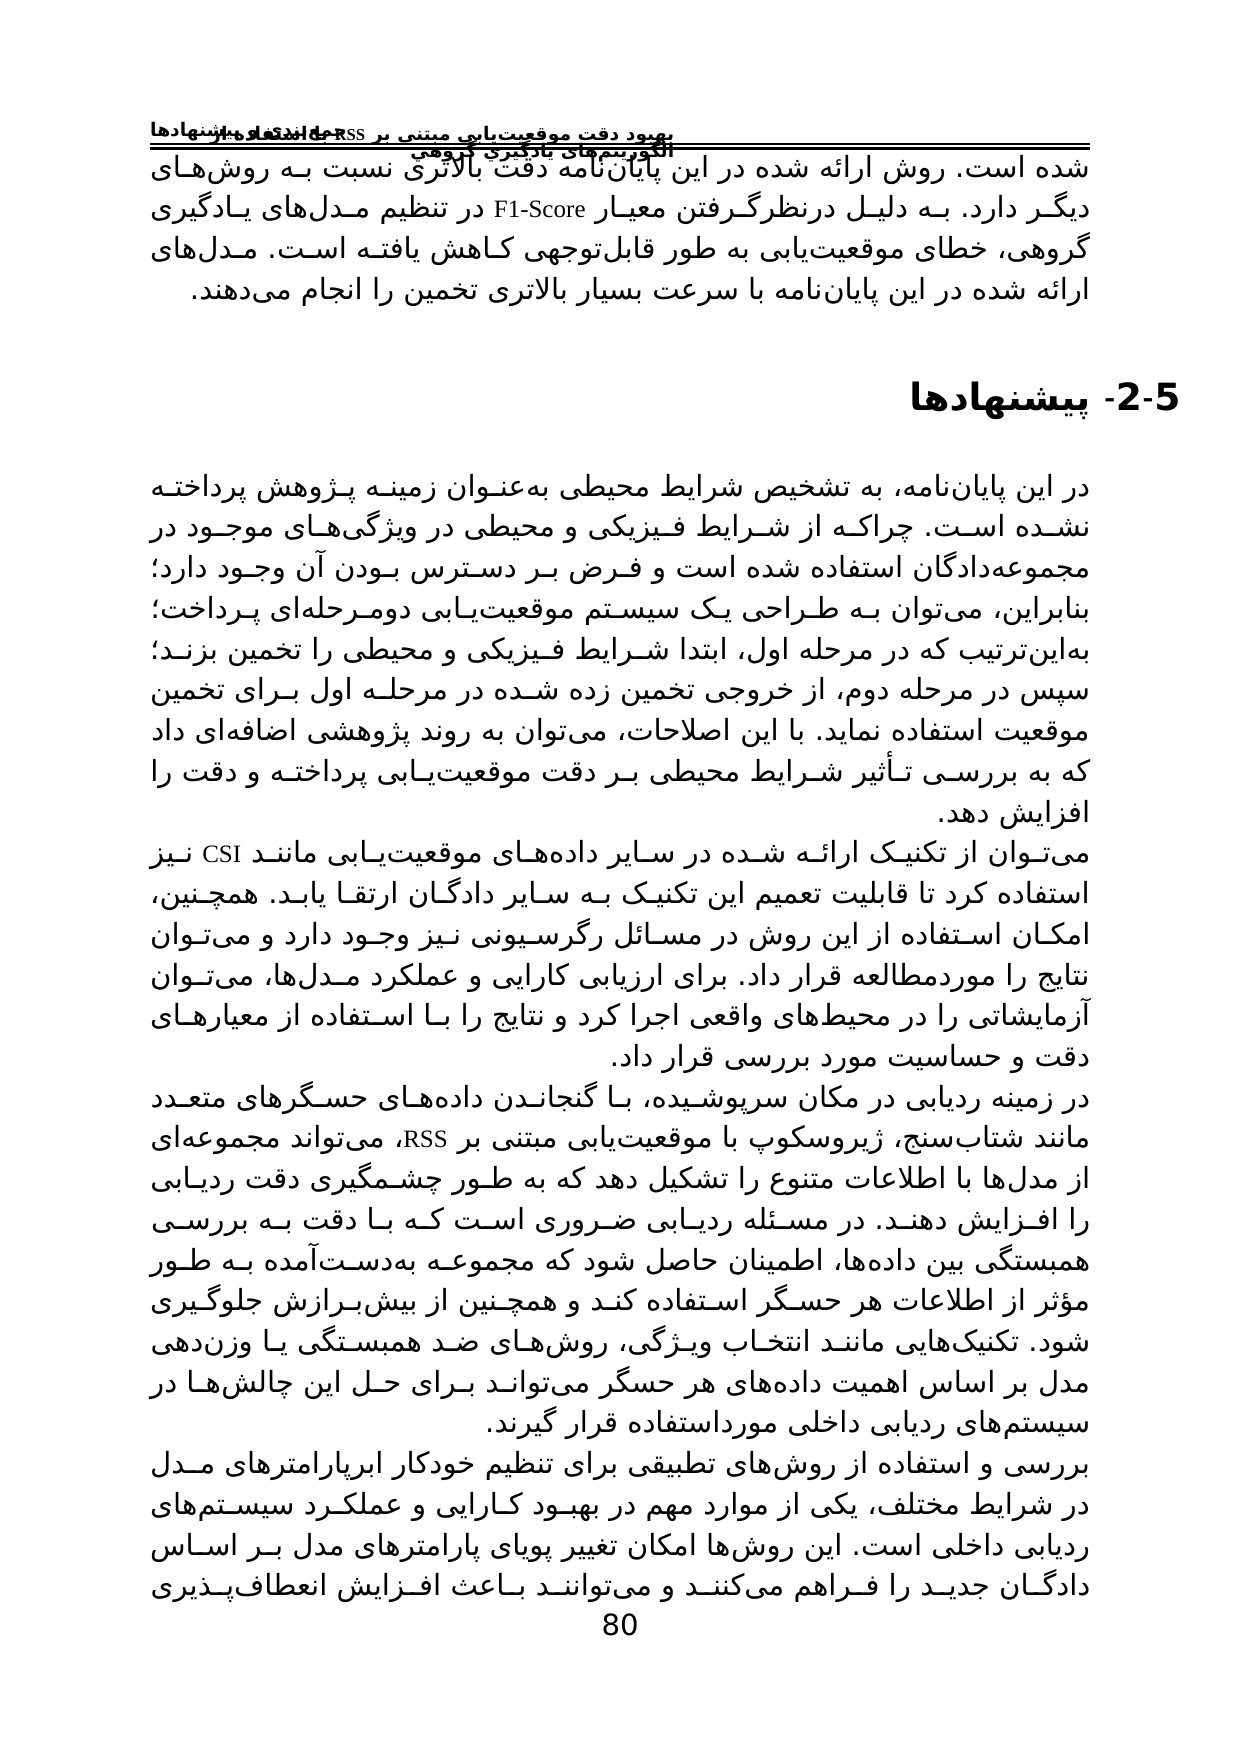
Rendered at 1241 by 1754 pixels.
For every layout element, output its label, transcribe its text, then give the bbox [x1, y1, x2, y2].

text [150, 150, 1090, 306]
text می‌توان از تکنیک ارائه شده در سایر داده‌های موقعیت‌یابی مانند CSI نیز استفاده کرد تا قابلیت تعمیم این تکنیک به سایر دادگان ارتقا یابد. همچنین، امکان استفاده از این روش در مسائل رگرسیونی نیز وجود دارد و می‌توان نتایج را موردمطالعه قرار داد. برای ارزیابی کارایی و عملکرد مدل‌ها، می‌توان آزمایشاتی را در محیط‌های واقعی اجرا کرد و نتایج را با استفاده از معیارهای دقت و حساسیت مورد بررسی قرار داد. [150, 836, 1090, 1073]
text پیشنهادها [150, 375, 1090, 419]
text در زمینه ردیابی در مکان سرپوشیده، با گنجاندن داده‌های حسگرهای متعدد مانند شتاب‌سنج، ژیروسکوپ با موقعیت‌یابی مبتنی بر RSS، می‌تواند مجموعه‌ای از مدل‌ها با اطلاعات متنوع را تشکیل دهد که به طور چشمگیری دقت ردیابی را افزایش دهند. در مسئله ردیابی ضروری است که با دقت به بررسی همبستگی بین داده‌ها، اطمینان حاصل شود که مجموعه به‌دست‌آمده به طور مؤثر از اطلاعات هر حسگر استفاده ‌کند و همچنین از بیش‌برازش جلوگیری شود. تکنیک‌هایی مانند انتخاب ویژگی، روش‌های ضد همبستگی یا وزن‌دهی مدل بر اساس اهمیت داده‌های هر حسگر می‌تواند برای حل این چالش‌ها در سیستم‌های ردیابی داخلی مورداستفاده قرار گیرند. [150, 1080, 1090, 1440]
text در این پایان‌نامه، به تشخیص شرایط محیطی به‌عنوان زمینه پژوهش پرداخته نشده است. چراکه از شرایط فیزیکی و محیطی در ویژگی‌های موجود در مجموعه‌دادگان استفاده شده است و فرض بر دسترس بودن آن وجود دارد؛ بنابراین، می‌توان به طراحی یک سیستم موقعیت‌یابی دومرحله‌ای پرداخت؛ به‌این‌ترتیب که در مرحله اول، ابتدا شرایط فیزیکی و محیطی را تخمین بزند؛ سپس در مرحله دوم، از خروجی تخمین زده شده در مرحله اول برای تخمین موقعیت استفاده نماید. با این اصلاحات، می‌توان به روند پژوهشی اضافه‌ای داد که به بررسی تأثیر شرایط محیطی بر دقت موقعیت‌یابی پرداخته و دقت را افزایش دهد. [150, 469, 1090, 829]
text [150, 1447, 1090, 1603]
